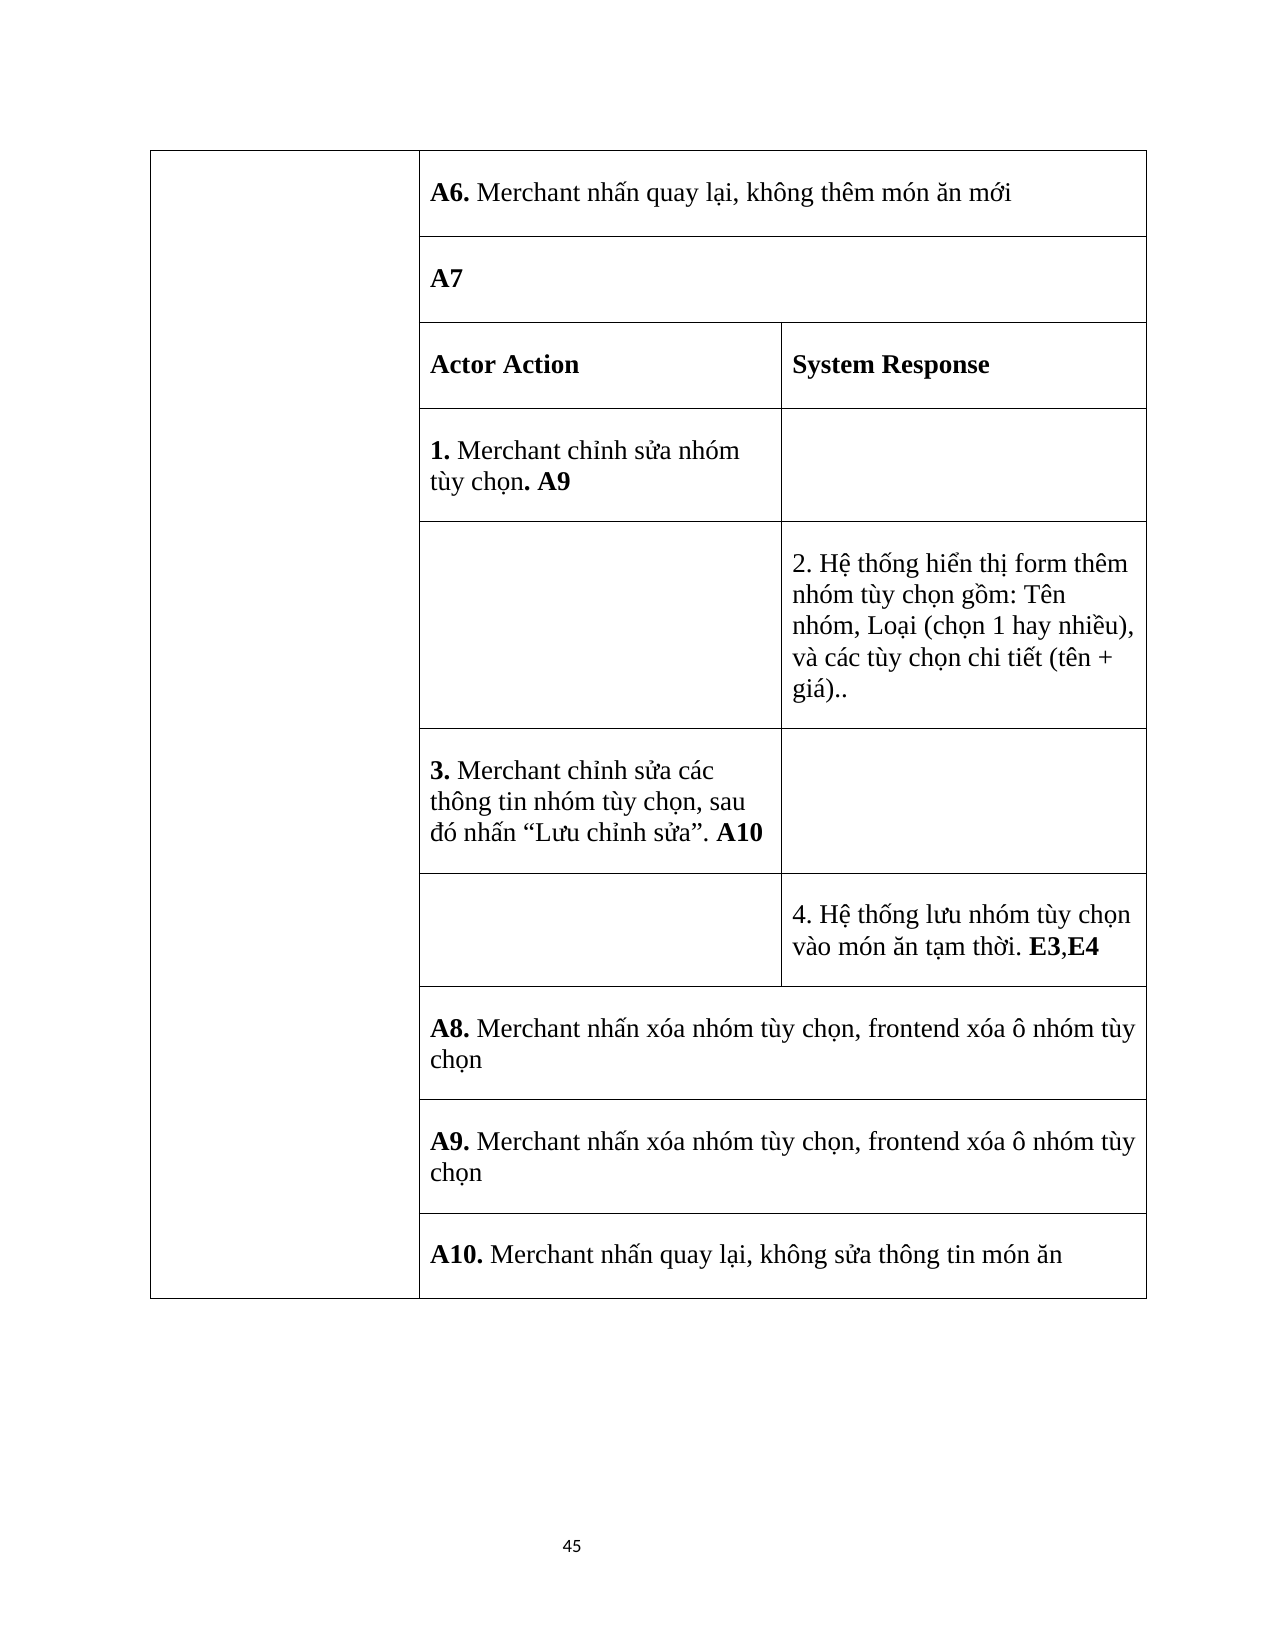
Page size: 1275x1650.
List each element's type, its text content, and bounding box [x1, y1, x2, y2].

table_cell A9. Merchant nhấn xóa nhóm tùy chọn, frontend xóa ô nhóm tùy chọn [420, 1100, 1146, 1212]
table_cell System Response [782, 323, 1146, 408]
table_cell [420, 874, 781, 986]
table_cell [782, 729, 1146, 872]
table_cell 1. Merchant chỉnh sửa nhóm tùy chọn. A9 [420, 409, 781, 521]
table_cell A8. Merchant nhấn xóa nhóm tùy chọn, frontend xóa ô nhóm tùy chọn [420, 987, 1146, 1099]
table_cell A6. Merchant nhấn quay lại, không thêm món ăn mới [420, 151, 1146, 236]
table_cell A10. Merchant nhấn quay lại, không sửa thông tin món ăn [420, 1214, 1146, 1298]
table_cell [782, 409, 1146, 521]
table_cell 3. Merchant chỉnh sửa các thông tin nhóm tùy chọn, sau đó nhấn “Lưu chỉnh sửa”. A10 [420, 729, 781, 872]
table_cell Actor Action [420, 323, 781, 408]
table_cell 2. Hệ thống hiển thị form thêm nhóm tùy chọn gồm: Tên nhóm, Loại (chọn 1 hay nhiều), và các tùy chọn chi tiết (tên + giá).. [782, 522, 1146, 728]
table_cell A7 [420, 237, 1146, 322]
table_cell [420, 522, 781, 728]
table_cell 4. Hệ thống lưu nhóm tùy chọn vào món ăn tạm thời. E3,E4 [782, 874, 1146, 986]
